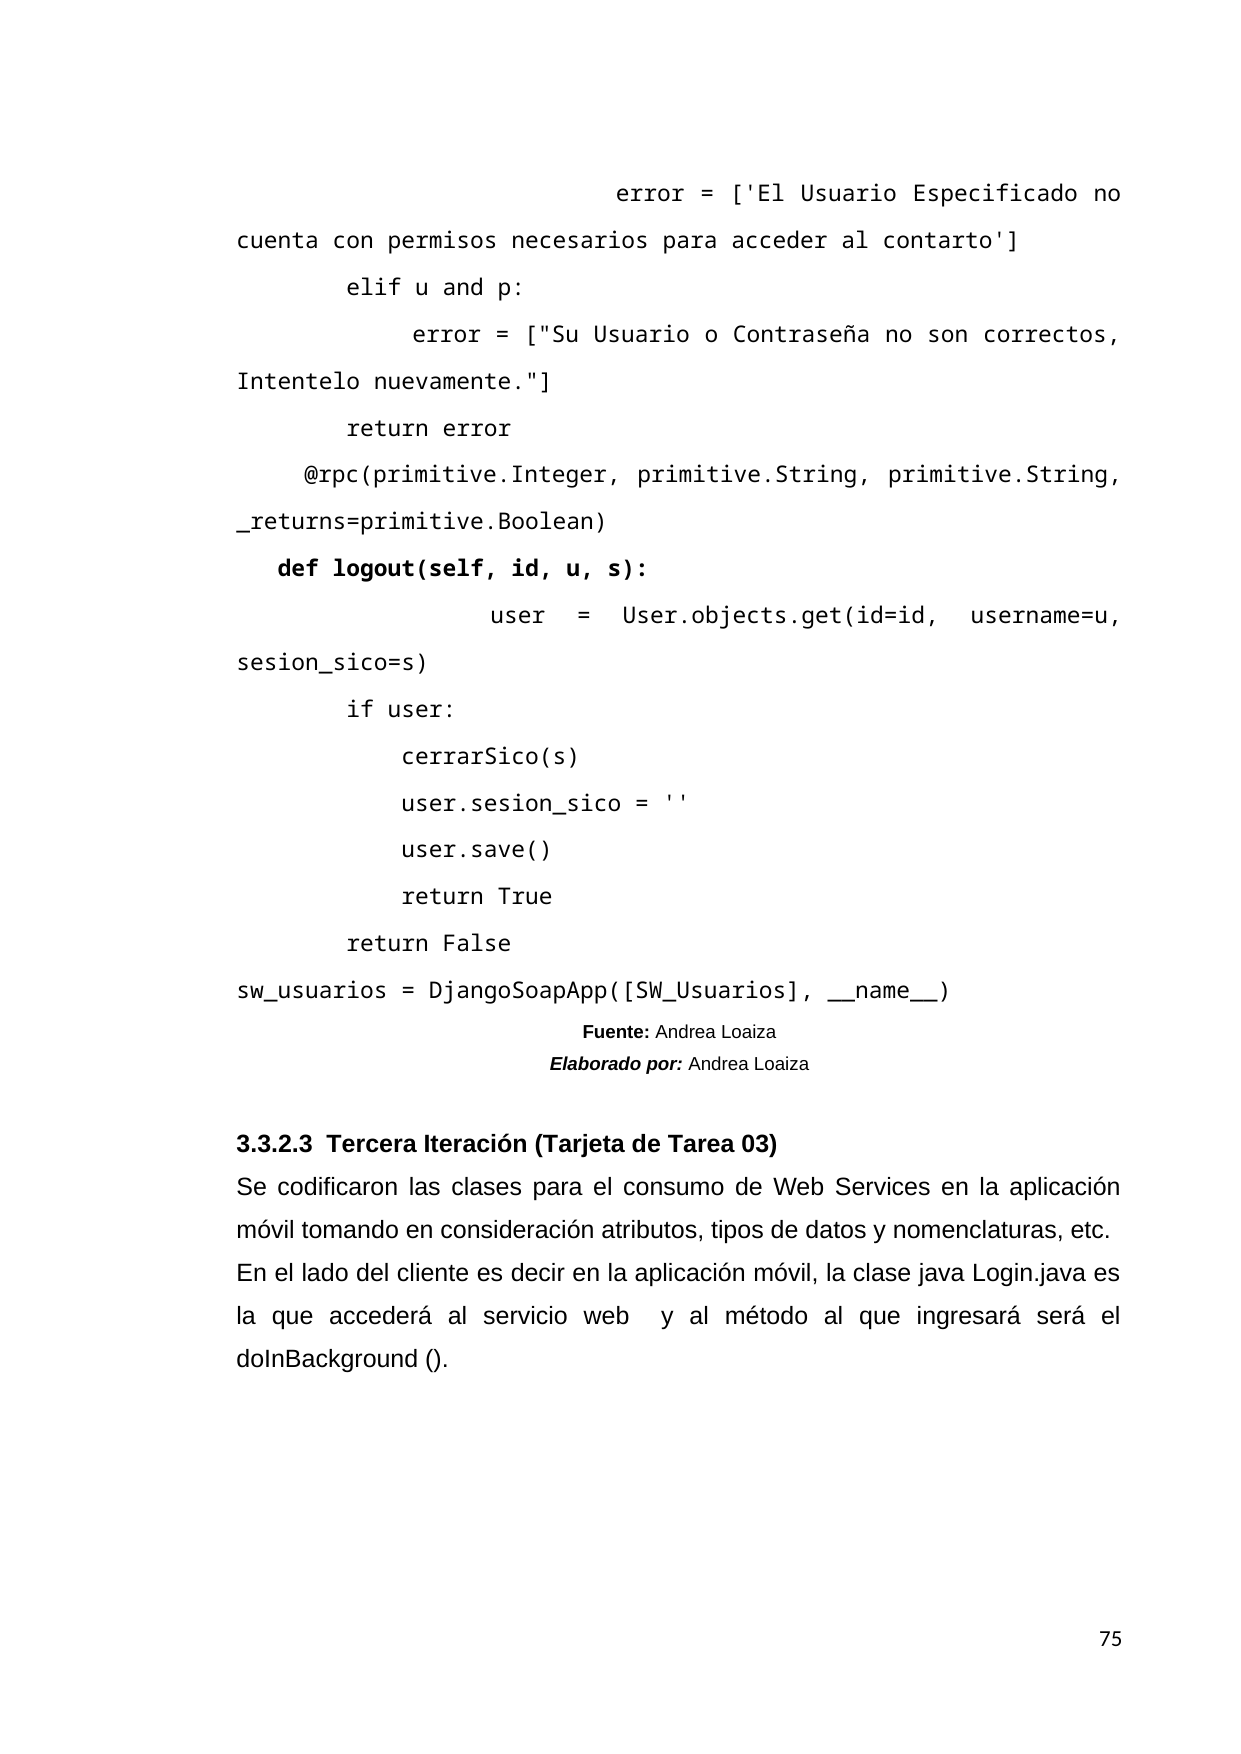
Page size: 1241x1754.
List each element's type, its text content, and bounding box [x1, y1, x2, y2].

text Se codificaron las clases para el consumo de Web Services en la aplicación móvil tomando en consideración atributos, tipos de datos y nomenclaturas, etc. [236, 1172, 1122, 1244]
text user.save() [236, 833, 1122, 865]
text error = ['El Usuario Especificado no cuenta con permisos necesarios para acceder al contarto'] [236, 177, 1122, 255]
text Fuente: Andrea Loaiza [236, 1021, 1122, 1042]
text error = ["Su Usuario o Contraseña no son correctos, Intentelo nuevamente."] [236, 318, 1122, 396]
text def logout(self, id, u, s): [236, 552, 1122, 583]
text sw_usuarios = DjangoSoapApp([SW_Usuarios], __name__) [236, 974, 1122, 1005]
text cerrarSico(s) [236, 740, 1122, 771]
text user.sesion_sico = '' [236, 787, 1122, 818]
text return False [236, 927, 1122, 958]
text Elaborado por: Andrea Loaiza [236, 1053, 1122, 1075]
text return True [236, 880, 1122, 912]
text En el lado del cliente es decir en la aplicación móvil, la clase java Login.java es la que accederá al servicio web y al método al que ingresará será el doInBackground (). [236, 1258, 1122, 1373]
text return error [236, 412, 1122, 443]
subtitle Tercera Iteración (Tarjeta de Tarea 03) [236, 1129, 1122, 1157]
text elif u and p: [236, 271, 1122, 302]
text if user: [236, 693, 1122, 724]
text user = User.objects.get(id=id, username=u, sesion_sico=s) [236, 599, 1122, 677]
text @rpc(primitive.Integer, primitive.String, primitive.String, _returns=primitive.Boolean) [236, 458, 1122, 537]
